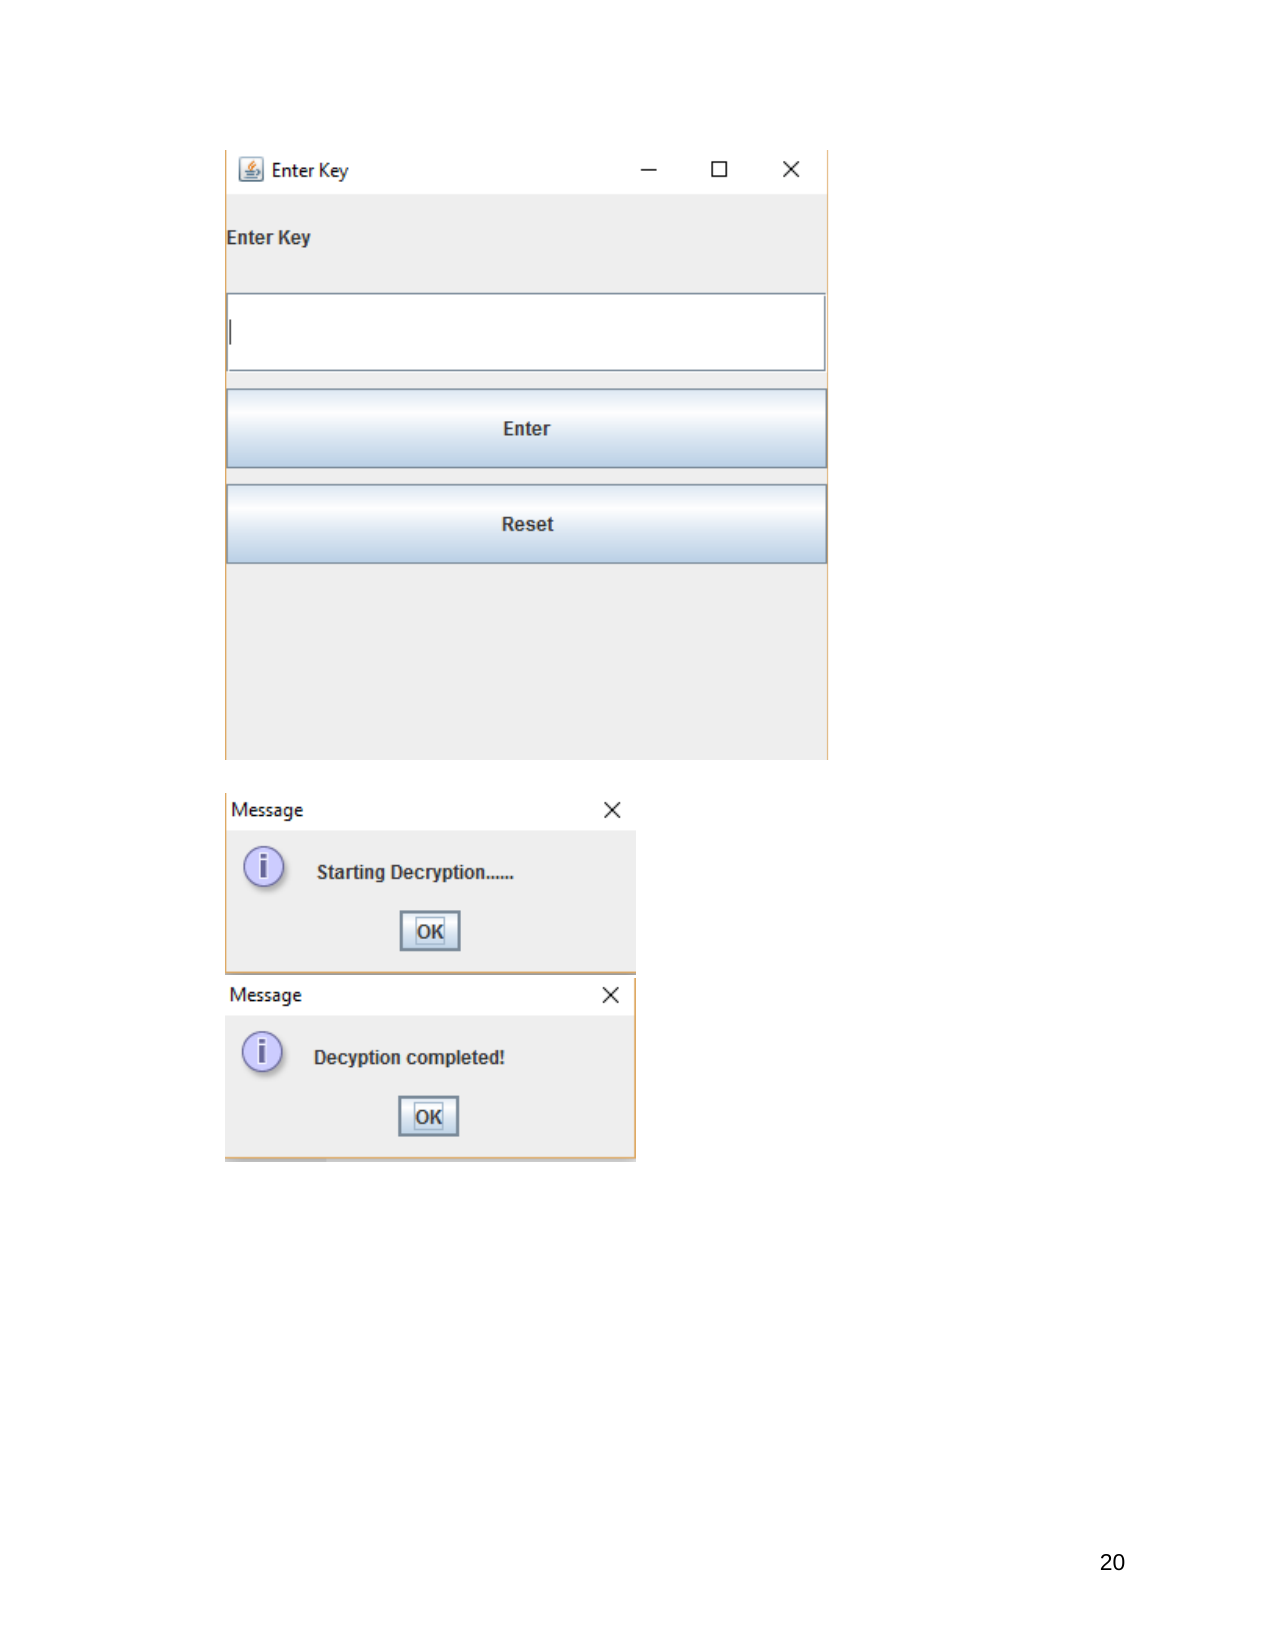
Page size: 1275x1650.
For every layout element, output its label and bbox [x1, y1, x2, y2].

picture [225, 793, 636, 975]
picture [225, 150, 829, 760]
picture [225, 978, 636, 1162]
